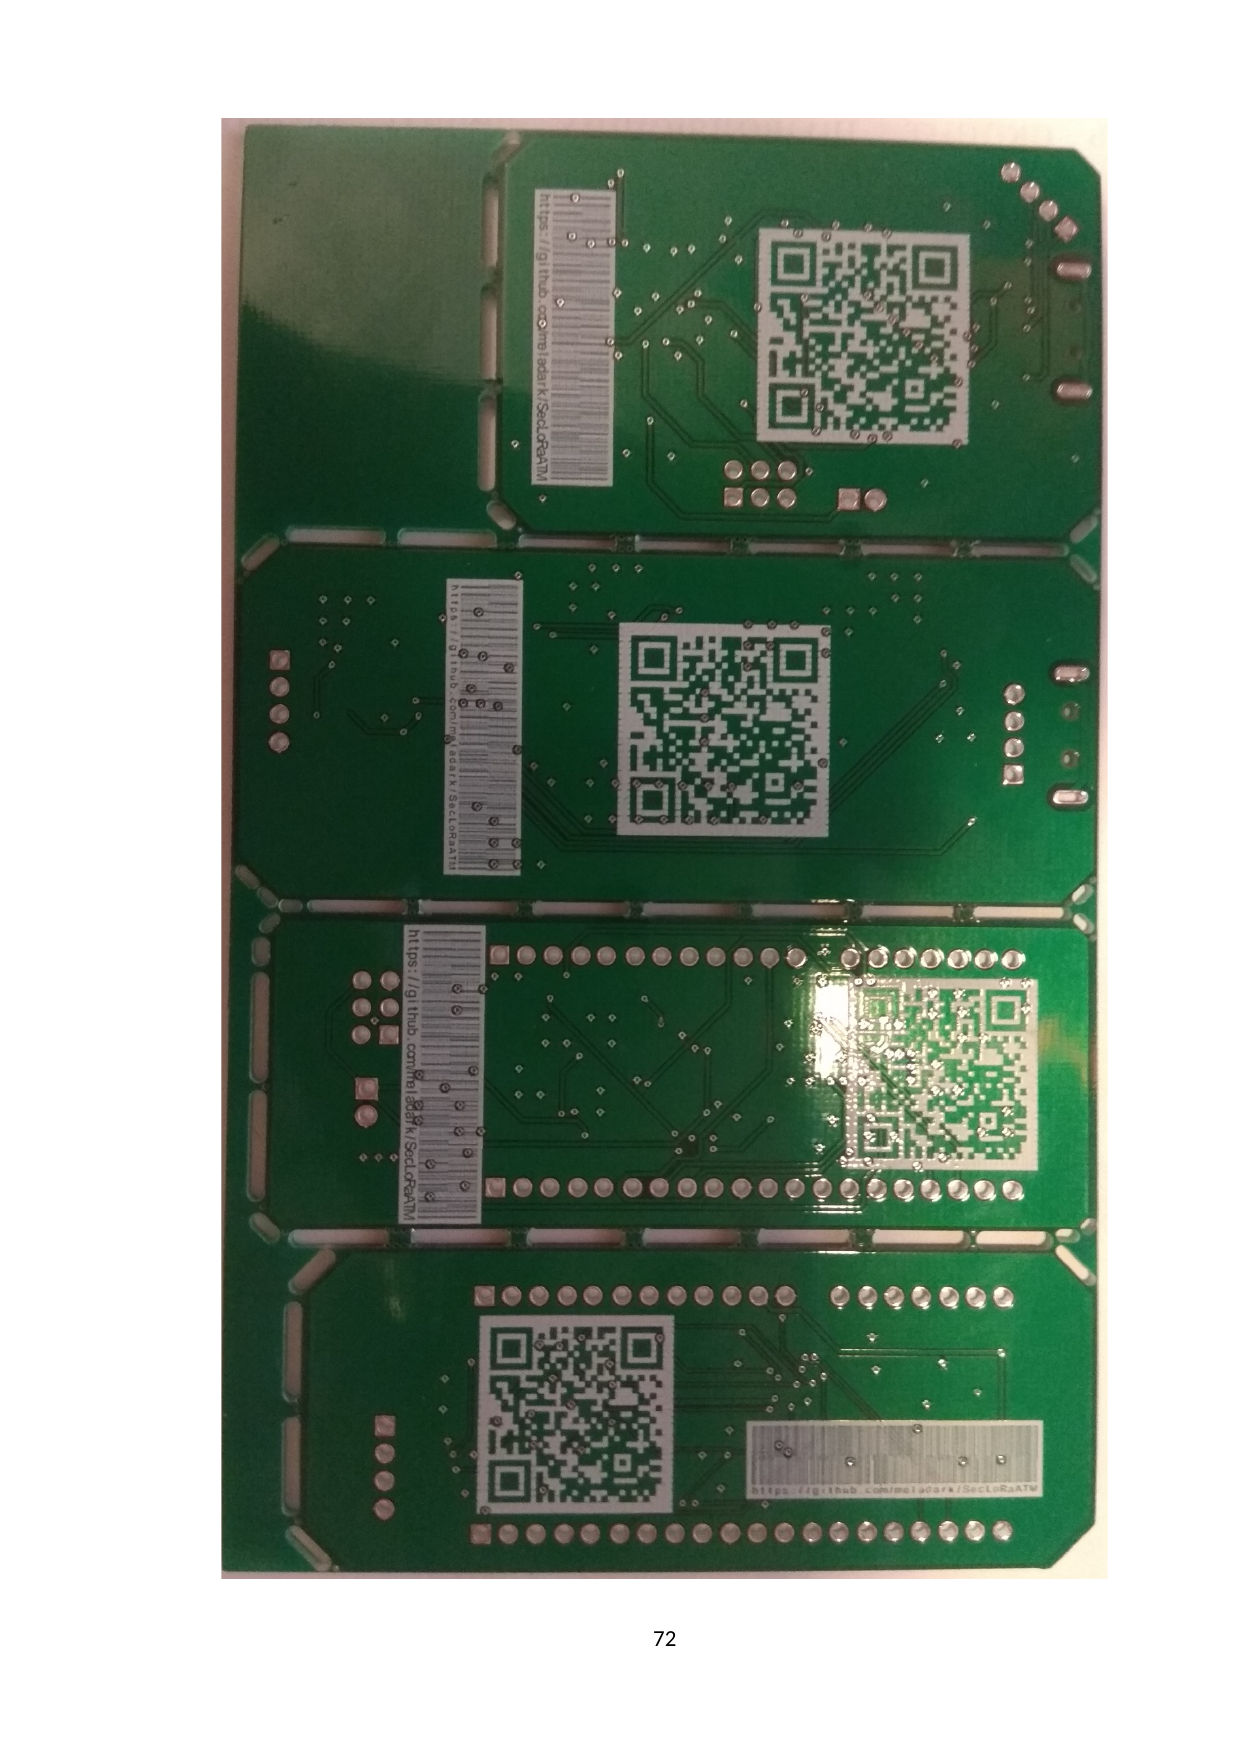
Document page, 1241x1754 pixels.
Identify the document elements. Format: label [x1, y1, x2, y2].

picture [221, 118, 1108, 1579]
